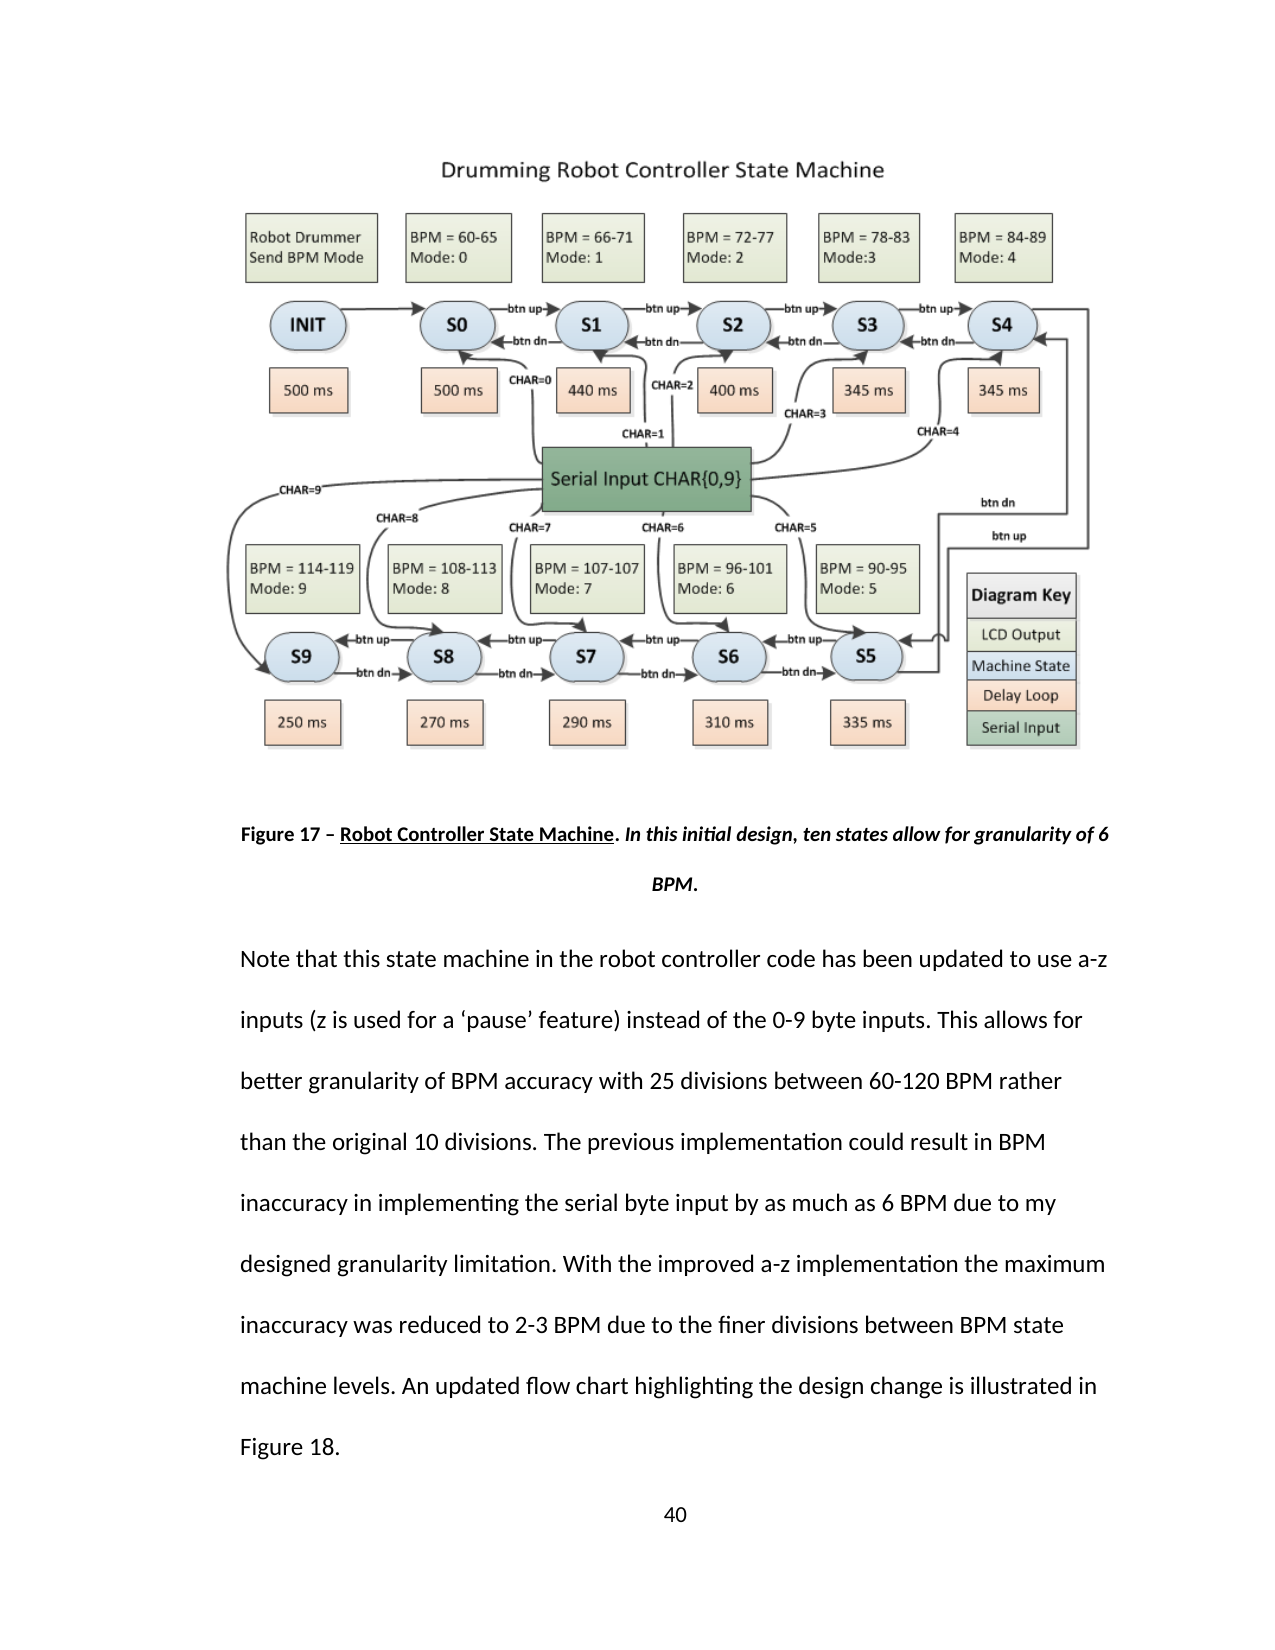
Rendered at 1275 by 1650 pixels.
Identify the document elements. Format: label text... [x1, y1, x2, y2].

text Note that this state machine in the robot controller code has been updated to use a-z inputs (z is used for a ‘pause’ feature) instead of the 0-9 byte inputs. This allows for better granularity of BPM accuracy with 25 divisions between 60-120 BPM rather than the original 10 divisions. The previous implementation could result in BPM inaccuracy in implementing the serial byte input by as much as 6 BPM due to my designed granularity limitation. With the improved a-z implementation the maximum inaccuracy was reduced to 2-3 BPM due to the finer divisions between BPM state machine levels. An updated flow chart highlighting the design change is illustrated in Figure 18. [240, 943, 1110, 1462]
picture [211, 150, 1116, 772]
text Figure 17 – Robot Controller State Machine. In this initial design, ten states allow for granularity of 6 BPM. [240, 821, 1110, 897]
